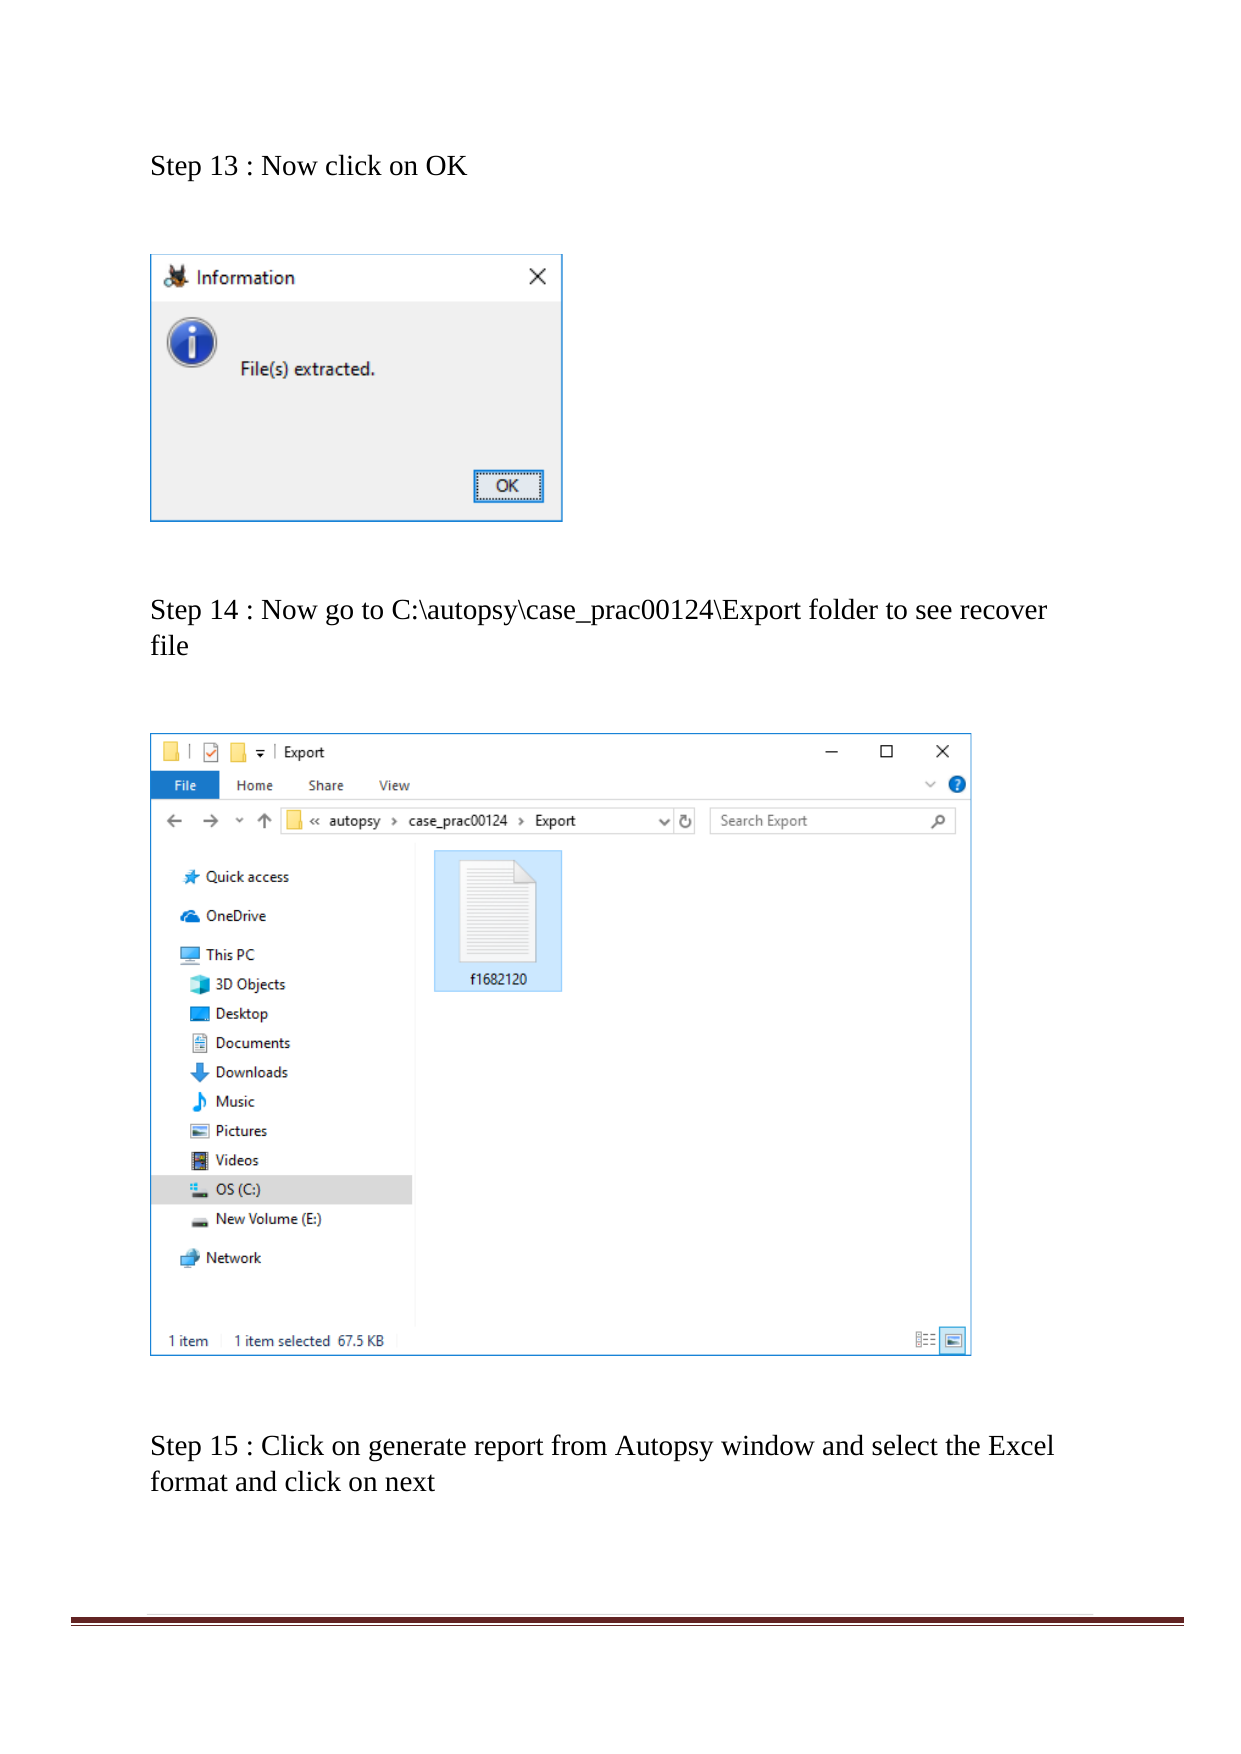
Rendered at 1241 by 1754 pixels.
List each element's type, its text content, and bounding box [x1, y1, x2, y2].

text Step 15 : Click on generate report from Autopsy window and select the Excel format and click on next [150, 1428, 1056, 1498]
text Step 13 : Now click on OK [150, 148, 1184, 182]
picture [150, 733, 972, 1356]
text Step 14 : Now go to C:\autopsy\case_prac00124\Export folder to see recover file [150, 592, 1049, 662]
picture [150, 254, 563, 522]
